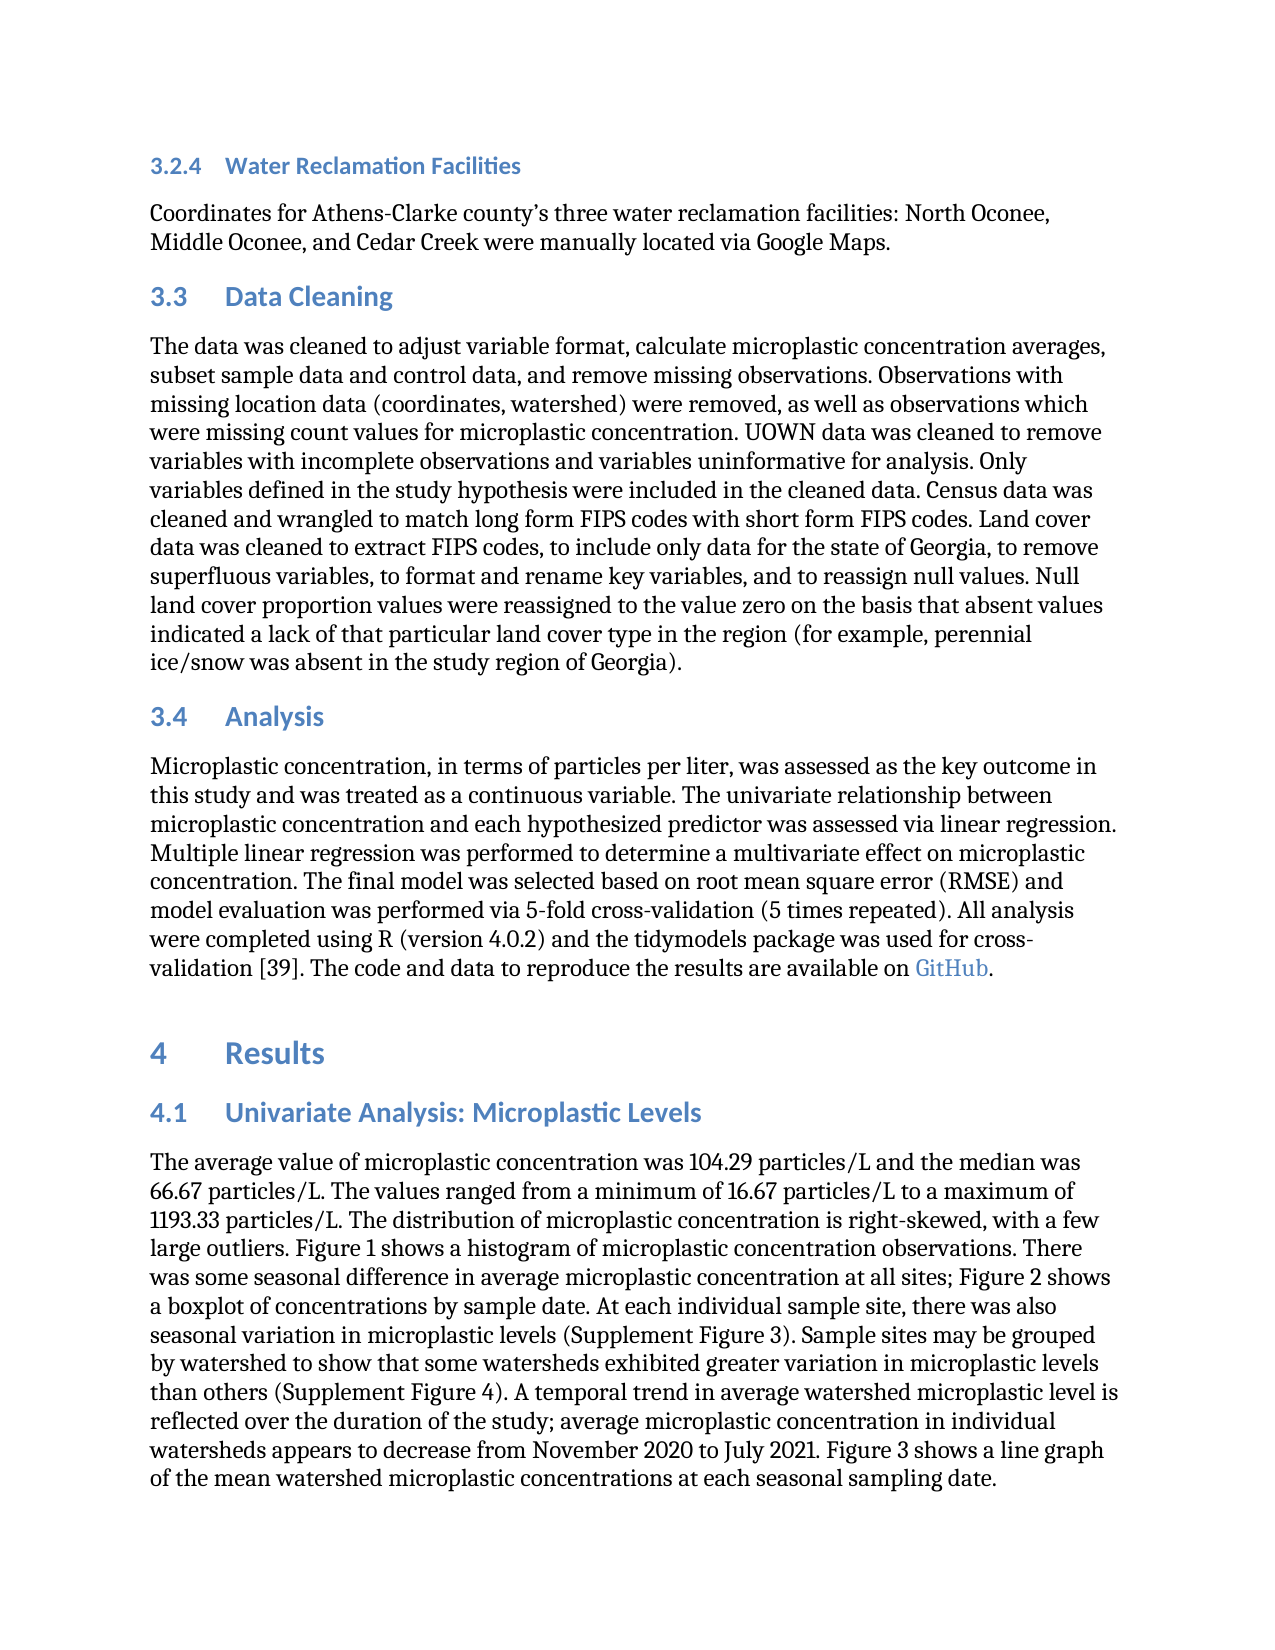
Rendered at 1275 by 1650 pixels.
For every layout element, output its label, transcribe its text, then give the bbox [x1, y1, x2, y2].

text The average value of microplastic concentration was 104.29 particles/L and the median was 66.67 particles/L. The values ranged from a minimum of 16.67 particles/L to a maximum of 1193.33 particles/L. The distribution of microplastic concentration is right-skewed, with a few large outliers. Figure 1 shows a histogram of microplastic concentration observations. There was some seasonal difference in average microplastic concentration at all sites; Figure 2 shows a boxplot of concentrations by sample date. At each individual sample site, there was also seasonal variation in microplastic levels (Supplement Figure 3). Sample sites may be grouped by watershed to show that some watersheds exhibited greater variation in microplastic levels than others (Supplement Figure 4). A temporal trend in average watershed microplastic level is reflected over the duration of the study; average microplastic concentration in individual watersheds appears to decrease from November 2020 to July 2021. Figure 3 shows a line graph of the mean watershed microplastic concentrations at each seasonal sampling date. [150, 1148, 1125, 1493]
text The data was cleaned to adjust variable format, calculate microplastic concentration averages, subset sample data and control data, and remove missing observations. Observations with missing location data (coordinates, watershed) were removed, as well as observations which were missing count values for microplastic concentration. UOWN data was cleaned to remove variables with incomplete observations and variables uninformative for analysis. Only variables defined in the study hypothesis were included in the cleaned data. Census data was cleaned and wrangled to match long form FIPS codes with short form FIPS codes. Land cover data was cleaned to extract FIPS codes, to include only data for the state of Georgia, to remove superfluous variables, to format and rename key variables, and to reassign null values. Null land cover proportion values were reassigned to the value zero on the basis that absent values indicated a lack of that particular land cover type in the region (for example, perennial ice/snow was absent in the study region of Georgia). [150, 332, 1125, 677]
text Coordinates for Athens-Clarke county’s three water reclamation facilities: North Oconee, Middle Oconee, and Cedar Creek were manually located via Google Maps. [150, 199, 1125, 257]
subtitle 3.3 Data Cleaning [150, 278, 1125, 313]
subtitle 4.1 Univariate Analysis: Microplastic Levels [150, 1094, 1125, 1129]
subtitle 4 Results [150, 1032, 1125, 1073]
text Microplastic concentration, in terms of particles per liter, was assessed as the key outcome in this study and was treated as a continuous variable. The univariate relationship between microplastic concentration and each hypothesized predictor was assessed via linear regression. Multiple linear regression was performed to determine a multivariate effect on microplastic concentration. The final model was selected based on root mean square error (RMSE) and model evaluation was performed via 5-fold cross-validation (5 times repeated). All analysis were completed using R (version 4.0.2) and the tidymodels package was used for cross-validation [39]. The code and data to reproduce the results are available on GitHub. [150, 752, 1125, 982]
subtitle 3.2.4 Water Reclamation Facilities [150, 150, 1125, 181]
subtitle 3.4 Analysis [150, 698, 1125, 733]
